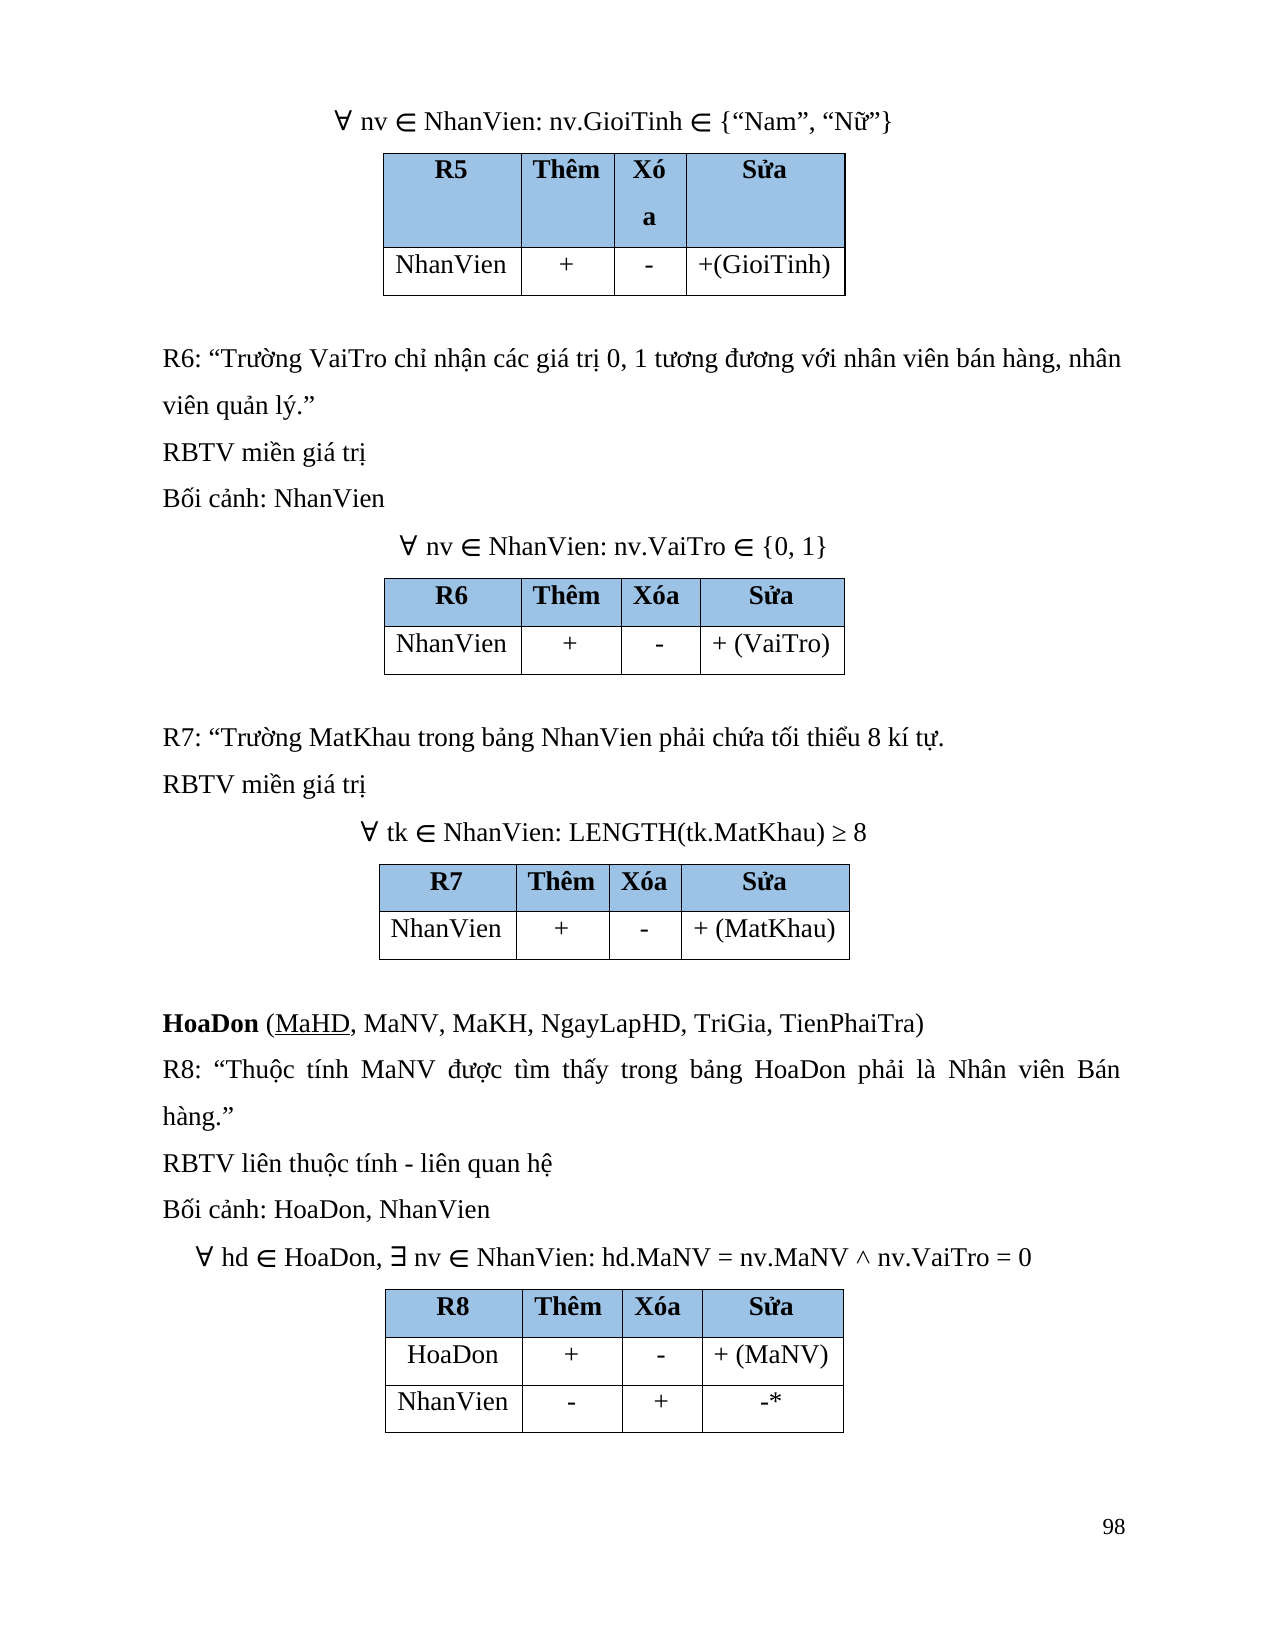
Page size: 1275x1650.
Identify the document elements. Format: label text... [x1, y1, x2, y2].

table_header R7 [380, 865, 516, 911]
table_cell - [610, 912, 681, 959]
table_header Thêm [517, 865, 609, 911]
text RBTV miền giá trị [162, 768, 1122, 799]
table_header R8 [386, 1290, 522, 1337]
table_cell NhanVien [384, 248, 521, 294]
text RBTV miền giá trị [162, 436, 1122, 467]
text HoaDon (MaHD, MaNV, MaKH, NgayLapHD, TriGia, TienPhaiTra) [162, 1007, 1122, 1038]
table_header Sửa [703, 1290, 843, 1337]
table_cell - [615, 248, 686, 294]
text R6: “Trường VaiTro chỉ nhận các giá trị 0, 1 tương đương với nhân viên bán hàng, nhân viên quản lý.” [162, 342, 1122, 420]
table_cell NhanVien [386, 1386, 522, 1432]
table_cell - [523, 1386, 622, 1432]
text Bối cảnh: HoaDon, NhanVien [162, 1193, 1122, 1224]
table_header Thêm [523, 1290, 622, 1337]
table_header Thêm [522, 579, 621, 626]
table_cell + [522, 248, 614, 294]
table_cell NhanVien [380, 912, 516, 959]
table_header Sửa [682, 865, 849, 911]
table_cell +(GioiTinh) [687, 248, 844, 294]
table_cell - [622, 627, 700, 673]
table_header Xóa [622, 579, 700, 626]
table_cell -* [703, 1386, 843, 1432]
table_cell + (MaNV) [703, 1338, 843, 1384]
table_cell + [523, 1338, 622, 1384]
table_header Sửa [687, 154, 844, 247]
text R7: “Trường MatKhau trong bảng NhanVien phải chứa tối thiểu 8 kí tự. [162, 721, 1122, 752]
table_header Xóa [615, 154, 686, 247]
table_header Xóa [623, 1290, 702, 1337]
table_cell HoaDon [386, 1338, 522, 1384]
text ∀ nv ∈ NhanVien: nv.VaiTro ∈ {0, 1} [103, 529, 1122, 562]
table_header R5 [384, 154, 521, 247]
table_cell + [623, 1386, 702, 1432]
text Bối cảnh: NhanVien [162, 482, 1122, 513]
table_header Sửa [701, 579, 844, 626]
table_cell + (MatKhau) [682, 912, 849, 959]
text ∀ nv ∊ NhanVien: nv.GioiTinh ∊ {“Nam”, “Nữ”} [103, 103, 1122, 136]
table_cell - [623, 1338, 702, 1384]
table_header R6 [385, 579, 521, 626]
text RBTV liên thuộc tính - liên quan hệ [162, 1147, 1122, 1178]
text ∀ hd ∈ HoaDon, ∃ nv ∈ NhanVien: hd.MaNV = nv.MaNV ˄ nv.VaiTro = 0 [103, 1240, 1122, 1273]
table_cell + [522, 627, 621, 673]
text R8: “Thuộc tính MaNV được tìm thấy trong bảng HoaDon phải là Nhân viên Bán hàng.” [162, 1053, 1122, 1131]
table_cell + (VaiTro) [701, 627, 844, 673]
table_cell + [517, 912, 609, 959]
table_header Xóa [610, 865, 681, 911]
text ∀ tk ∈ NhanVien: LENGTH(tk.MatKhau) ≥ 8 [103, 814, 1122, 847]
table_cell NhanVien [385, 627, 521, 673]
table_header Thêm [522, 154, 614, 247]
